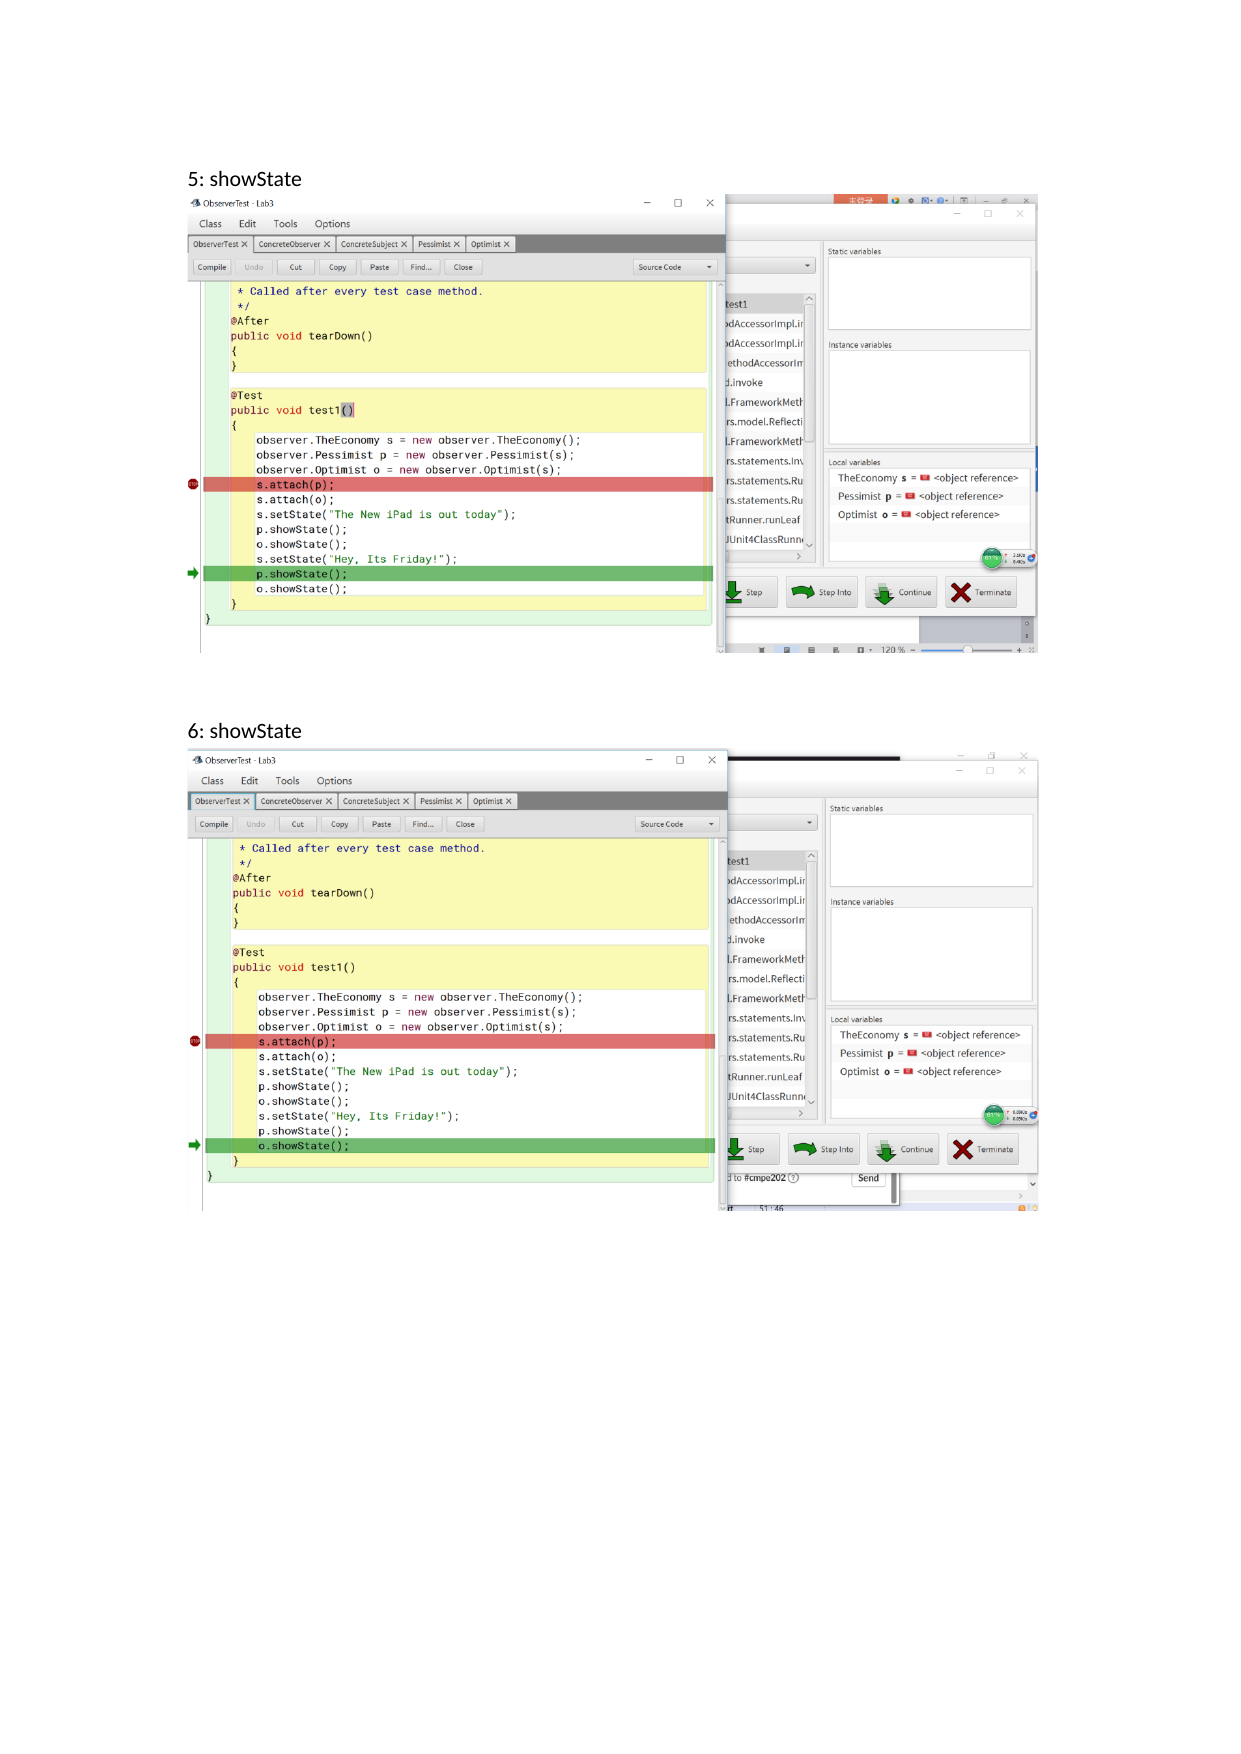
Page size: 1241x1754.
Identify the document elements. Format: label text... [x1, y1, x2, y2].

picture [187, 748, 1039, 1211]
picture [187, 194, 1038, 653]
text 6: showState [187, 714, 1053, 747]
text 5: showState [187, 162, 1053, 194]
